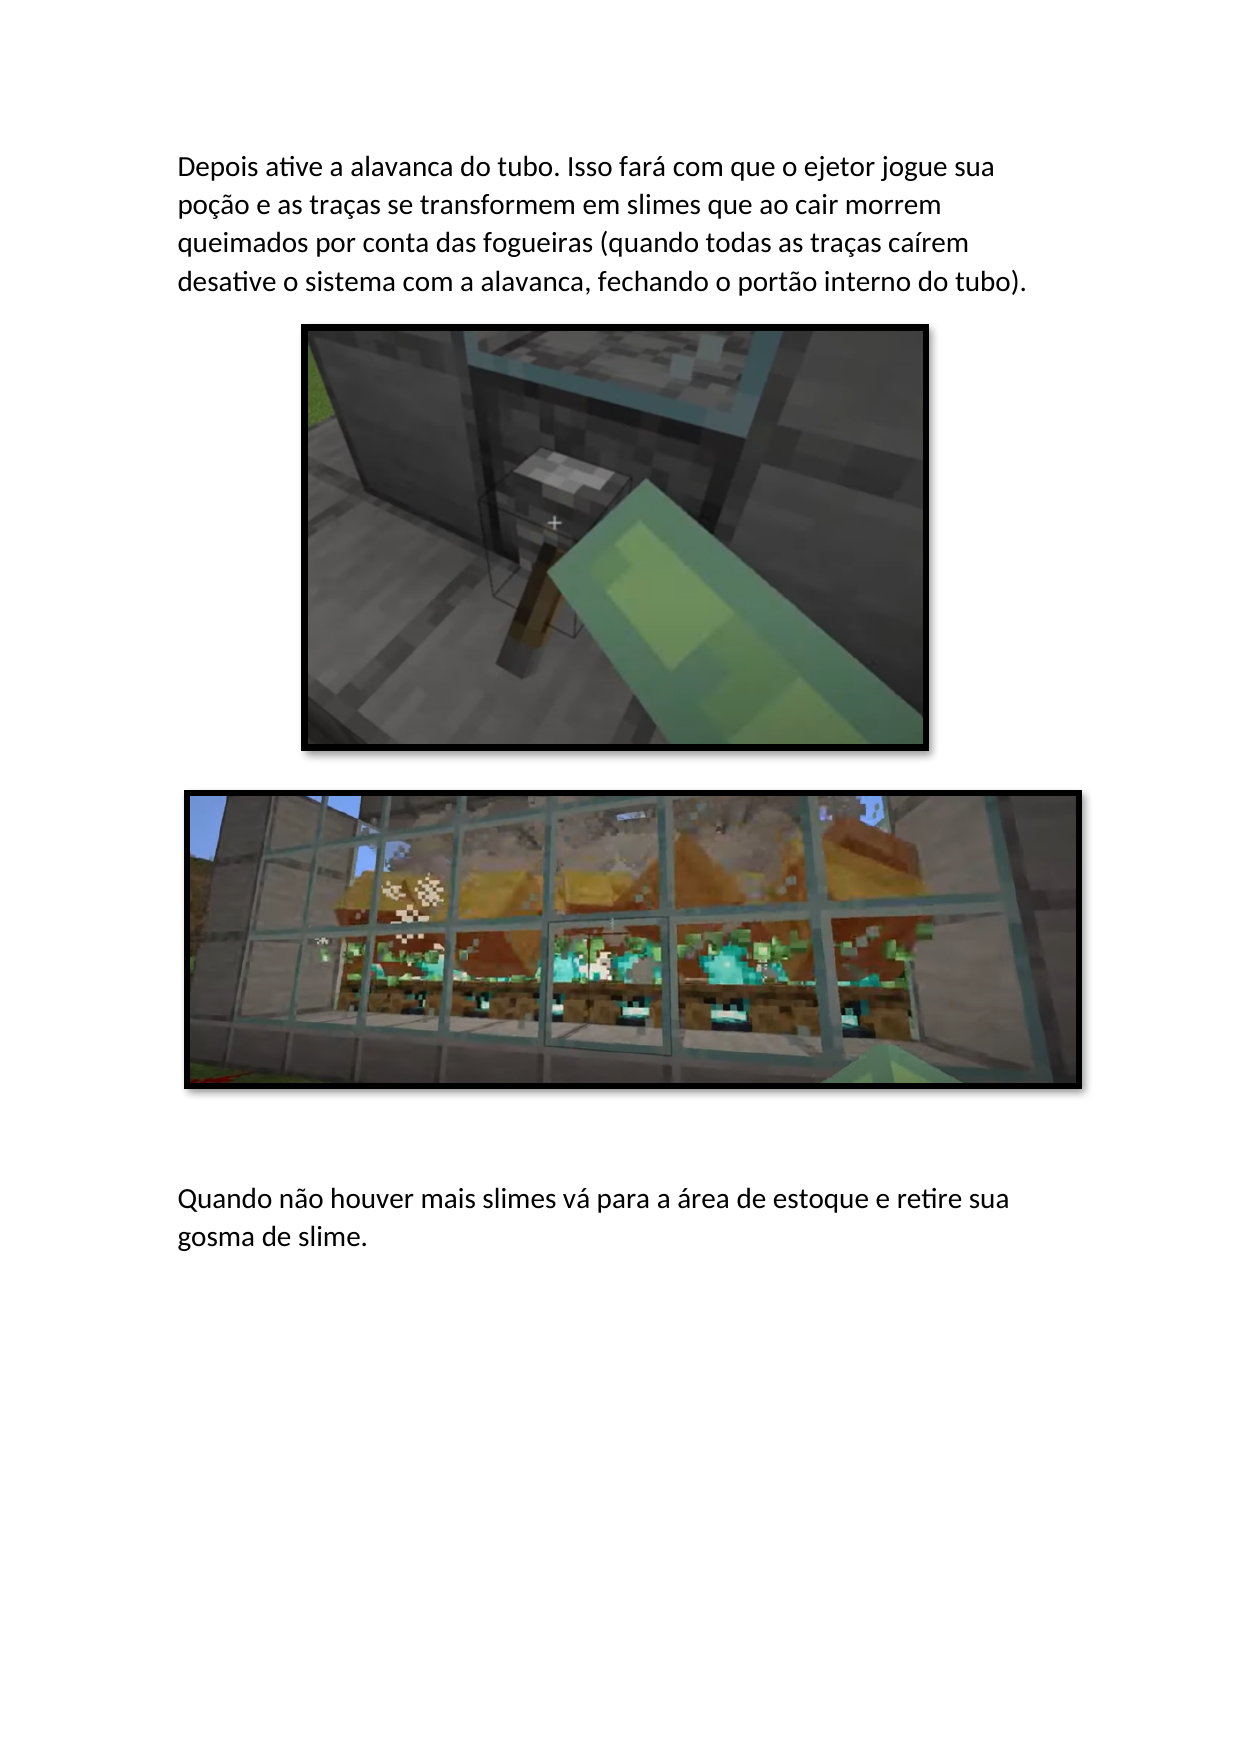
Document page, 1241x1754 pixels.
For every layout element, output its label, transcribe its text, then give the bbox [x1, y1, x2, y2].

text Depois ative a alavanca do tubo. Isso fará com que o ejetor jogue sua poção e as traças se transformem em slimes que ao cair morrem queimados por conta das fogueiras (quando todas as traças caírem desative o sistema com a alavanca, fechando o portão interno do tubo). [177, 148, 1063, 298]
picture [190, 796, 1076, 1083]
picture [308, 331, 923, 744]
text Quando não houver mais slimes vá para a área de estoque e retire sua gosma de slime. [177, 1180, 1063, 1254]
